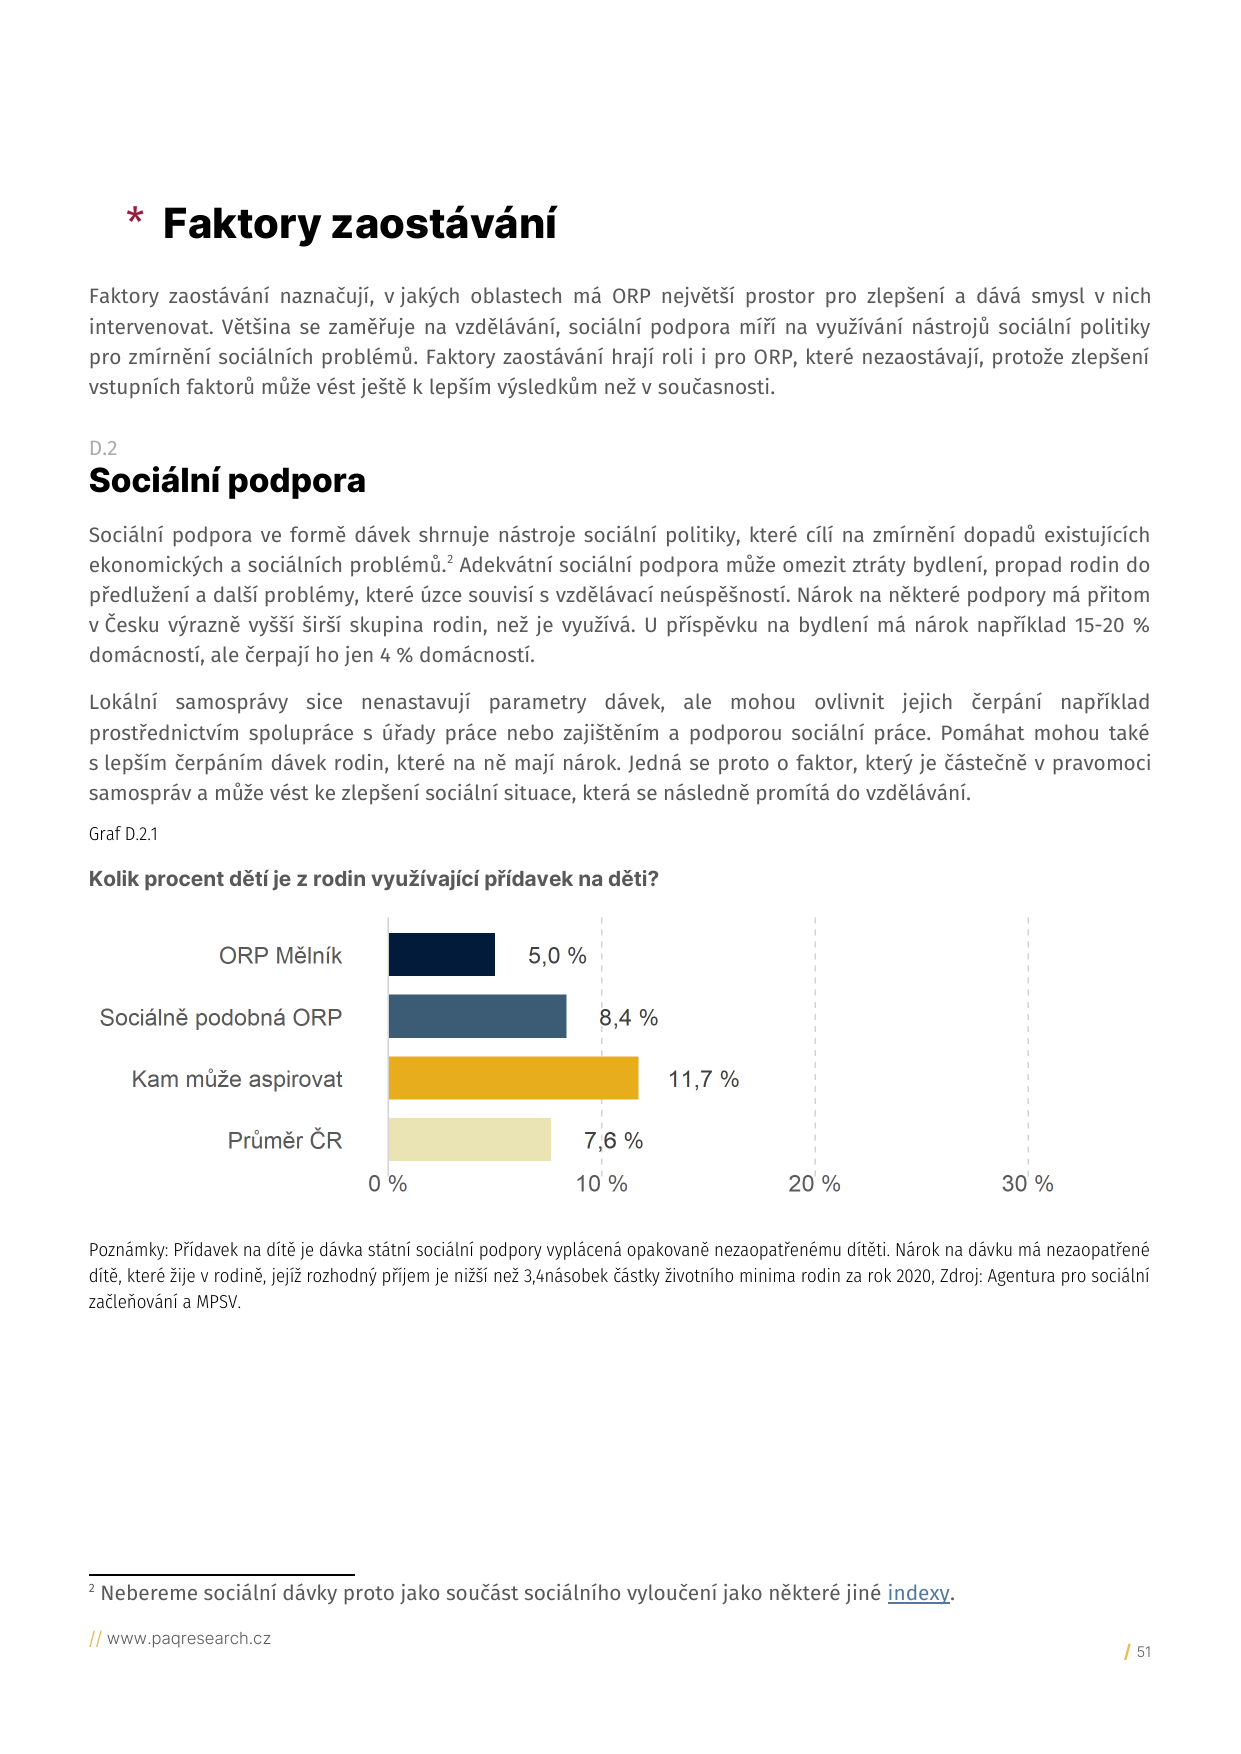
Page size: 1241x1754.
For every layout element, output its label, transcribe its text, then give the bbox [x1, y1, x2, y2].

text D.2 [89, 430, 1152, 461]
text Kolik procent dětí je z rodin využívající přídavek na děti? [89, 861, 1152, 891]
subtitle Sociální podpora [89, 461, 1152, 501]
text Faktory zaostávání naznačují, v jakých oblastech má ORP největší prostor pro zlepšení a dává smysl v nich intervenovat. Většina se zaměřuje na vzdělávání, sociální podpora míří na využívání nástrojů sociální politiky pro zmírnění sociálních problémů. Faktory zaostávání hrají roli i pro ORP, které nezaostávají, protože zlepšení vstupních faktorů může vést ještě k lepším výsledkům než v současnosti. [89, 279, 1152, 400]
subtitle Faktory zaostávání [126, 198, 1152, 249]
picture [88, 891, 1139, 1223]
text Poznámky: Přídavek na dítě je dávka státní sociální podpory vyplácená opakovaně nezaopatřenému dítěti. Nárok na dávku má nezaopatřené dítě, které žije v rodině, jejíž rozhodný příjem je nižší než 3,4násobek částky životního minima rodin za rok 2020, Zdroj: Agentura pro sociální začleňování a MPSV. [89, 1239, 1152, 1313]
text Lokální samosprávy sice nenastavují parametry dávek, ale mohou ovlivnit jejich čerpání například prostřednictvím spolupráce s úřady práce nebo zajištěním a podporou sociální práce. Pomáhat mohou také s lepším čerpáním dávek rodin, které na ně mají nárok. Jedná se proto o faktor, který je částečně v pravomoci samospráv a může vést ke zlepšení sociální situace, která se následně promítá do vzdělávání. [89, 685, 1152, 806]
text Graf D.2.1 [89, 822, 1152, 845]
text Sociální podpora ve formě dávek shrnuje nástroje sociální politiky, které cílí na zmírnění dopadů existujících ekonomických a sociálních problémů. Adekvátní sociální podpora může omezit ztráty bydlení, propad rodin do předlužení a další problémy, které úzce souvisí s vzdělávací neúspěšností. Nárok na některé podpory má přitom v Česku výrazně vyšší širší skupina rodin, než je využívá. U příspěvku na bydlení má nárok například 15-20 % domácností, ale čerpají ho jen 4 % domácností. [89, 517, 1152, 668]
